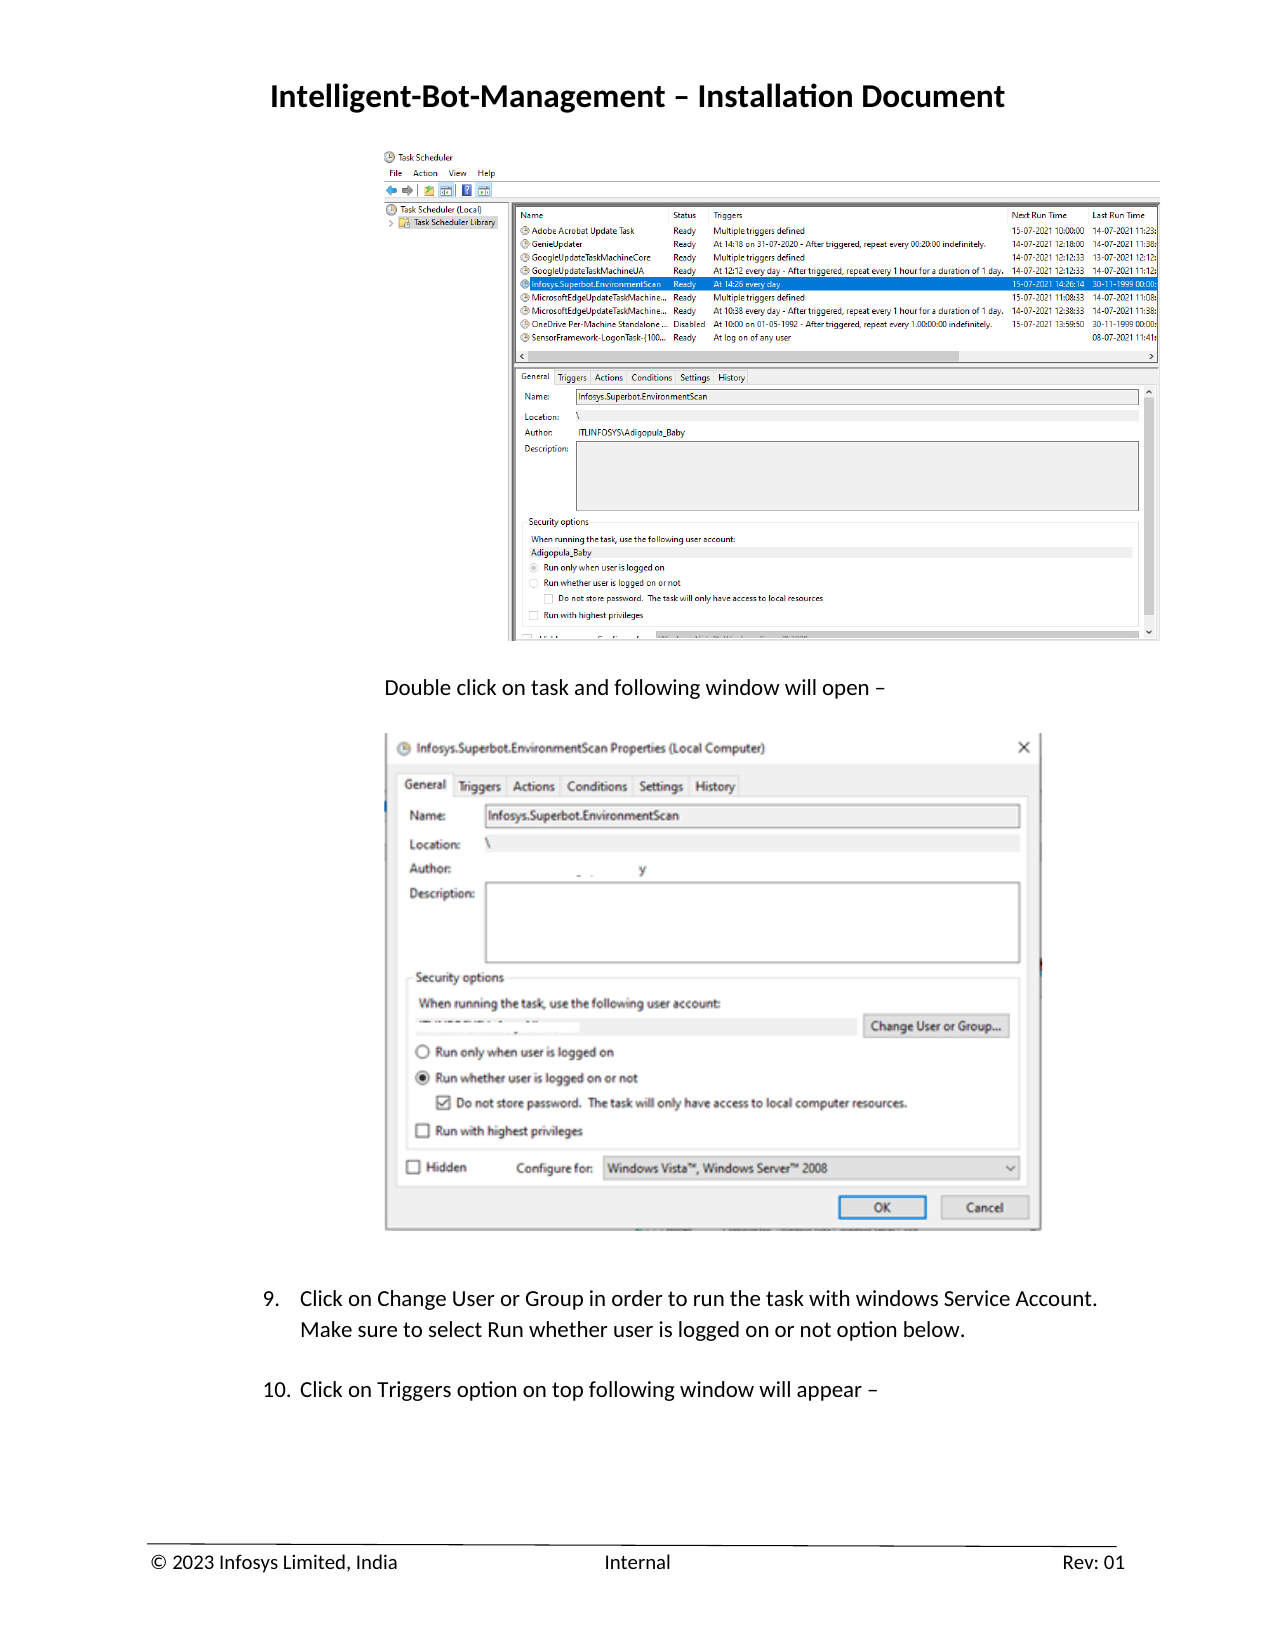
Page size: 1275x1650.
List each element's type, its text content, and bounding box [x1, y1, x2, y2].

list Click on Triggers option on top following window will appear – [262, 1375, 1125, 1403]
list Double click on task and following window will open – [384, 673, 1125, 701]
picture [384, 150, 1161, 641]
list Click on Change User or Group in order to run the task with windows Service Account. Make sure to select Run whether user is logged on or not option below. [262, 1284, 1125, 1343]
picture [384, 733, 1043, 1253]
